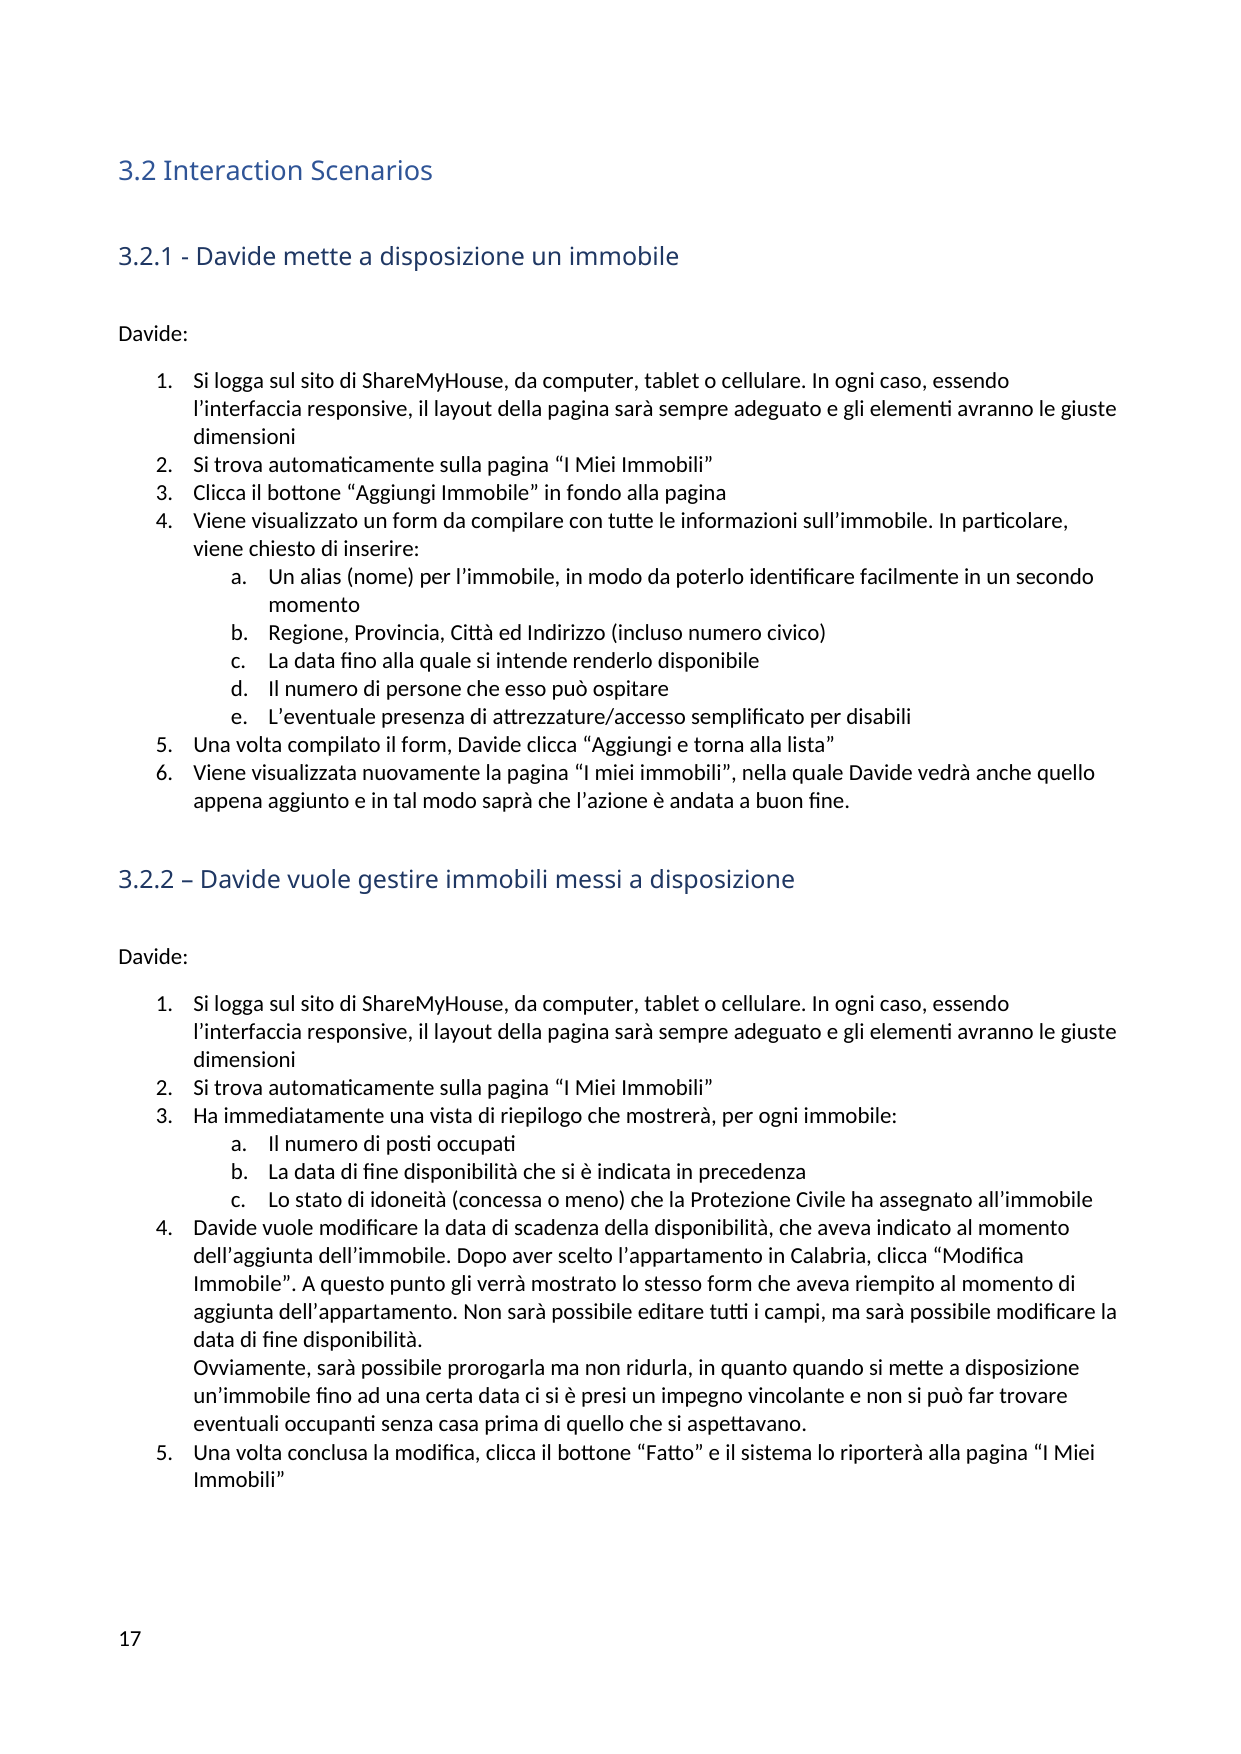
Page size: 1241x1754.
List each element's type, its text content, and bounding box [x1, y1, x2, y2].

list La data di fine disponibilità che si è indicata in precedenza [231, 1157, 1122, 1185]
subtitle 3.2 Interaction Scenarios [118, 152, 1122, 189]
list Un alias (nome) per l’immobile, in modo da poterlo identificare facilmente in un secondo momento [231, 562, 1122, 618]
list Una volta conclusa la modifica, clicca il bottone “Fatto” e il sistema lo riporterà alla pagina “I Miei Immobili” [156, 1438, 1122, 1494]
list L’eventuale presenza di attrezzature/accesso semplificato per disabili [231, 702, 1122, 731]
list Il numero di posti occupati [231, 1129, 1122, 1157]
list Una volta compilato il form, Davide clicca “Aggiungi e torna alla lista” [156, 731, 1122, 758]
list Viene visualizzata nuovamente la pagina “I miei immobili”, nella quale Davide vedrà anche quello appena aggiunto e in tal modo saprà che l’azione è andata a buon fine. [156, 758, 1122, 814]
text Davide: [118, 942, 1122, 970]
list Il numero di persone che esso può ospitare [231, 674, 1122, 702]
text Davide: [118, 319, 1122, 347]
list Si logga sul sito di ShareMyHouse, da computer, tablet o cellulare. In ogni caso, essendo l’interfaccia responsive, il layout della pagina sarà sempre adeguato e gli elementi avranno le giuste dimensioni [156, 989, 1122, 1073]
subtitle 3.2.1 - Davide mette a disposizione un immobile [118, 238, 1122, 272]
list Si logga sul sito di ShareMyHouse, da computer, tablet o cellulare. In ogni caso, essendo l’interfaccia responsive, il layout della pagina sarà sempre adeguato e gli elementi avranno le giuste dimensioni [156, 366, 1122, 450]
list Regione, Provincia, Città ed Indirizzo (incluso numero civico) [231, 618, 1122, 646]
list Clicca il bottone “Aggiungi Immobile” in fondo alla pagina [156, 478, 1122, 506]
list Si trova automaticamente sulla pagina “I Miei Immobili” [156, 1073, 1122, 1101]
list Viene visualizzato un form da compilare con tutte le informazioni sull’immobile. In particolare, viene chiesto di inserire: [156, 506, 1122, 562]
list Lo stato di idoneità (concessa o meno) che la Protezione Civile ha assegnato all’immobile [231, 1185, 1122, 1213]
list Davide vuole modificare la data di scadenza della disponibilità, che aveva indicato al momento dell’aggiunta dell’immobile. Dopo aver scelto l’appartamento in Calabria, clicca “Modifica Immobile”. A questo punto gli verrà mostrato lo stesso form che aveva riempito al momento di aggiunta dell’appartamento. Non sarà possibile editare tutti i campi, ma sarà possibile modificare la data di fine disponibilità. Ovviamente, sarà possibile prorogarla ma non ridurla, in quanto quando si mette a disposizione un’immobile fino ad una certa data ci si è presi un impegno vincolante e non si può far trovare eventuali occupanti senza casa prima di quello che si aspettavano. [156, 1213, 1122, 1438]
list La data fino alla quale si intende renderlo disponibile [231, 646, 1122, 674]
subtitle 3.2.2 – Davide vuole gestire immobili messi a disposizione [118, 861, 1122, 896]
list Si trova automaticamente sulla pagina “I Miei Immobili” [156, 450, 1122, 478]
list Ha immediatamente una vista di riepilogo che mostrerà, per ogni immobile: [156, 1101, 1122, 1129]
